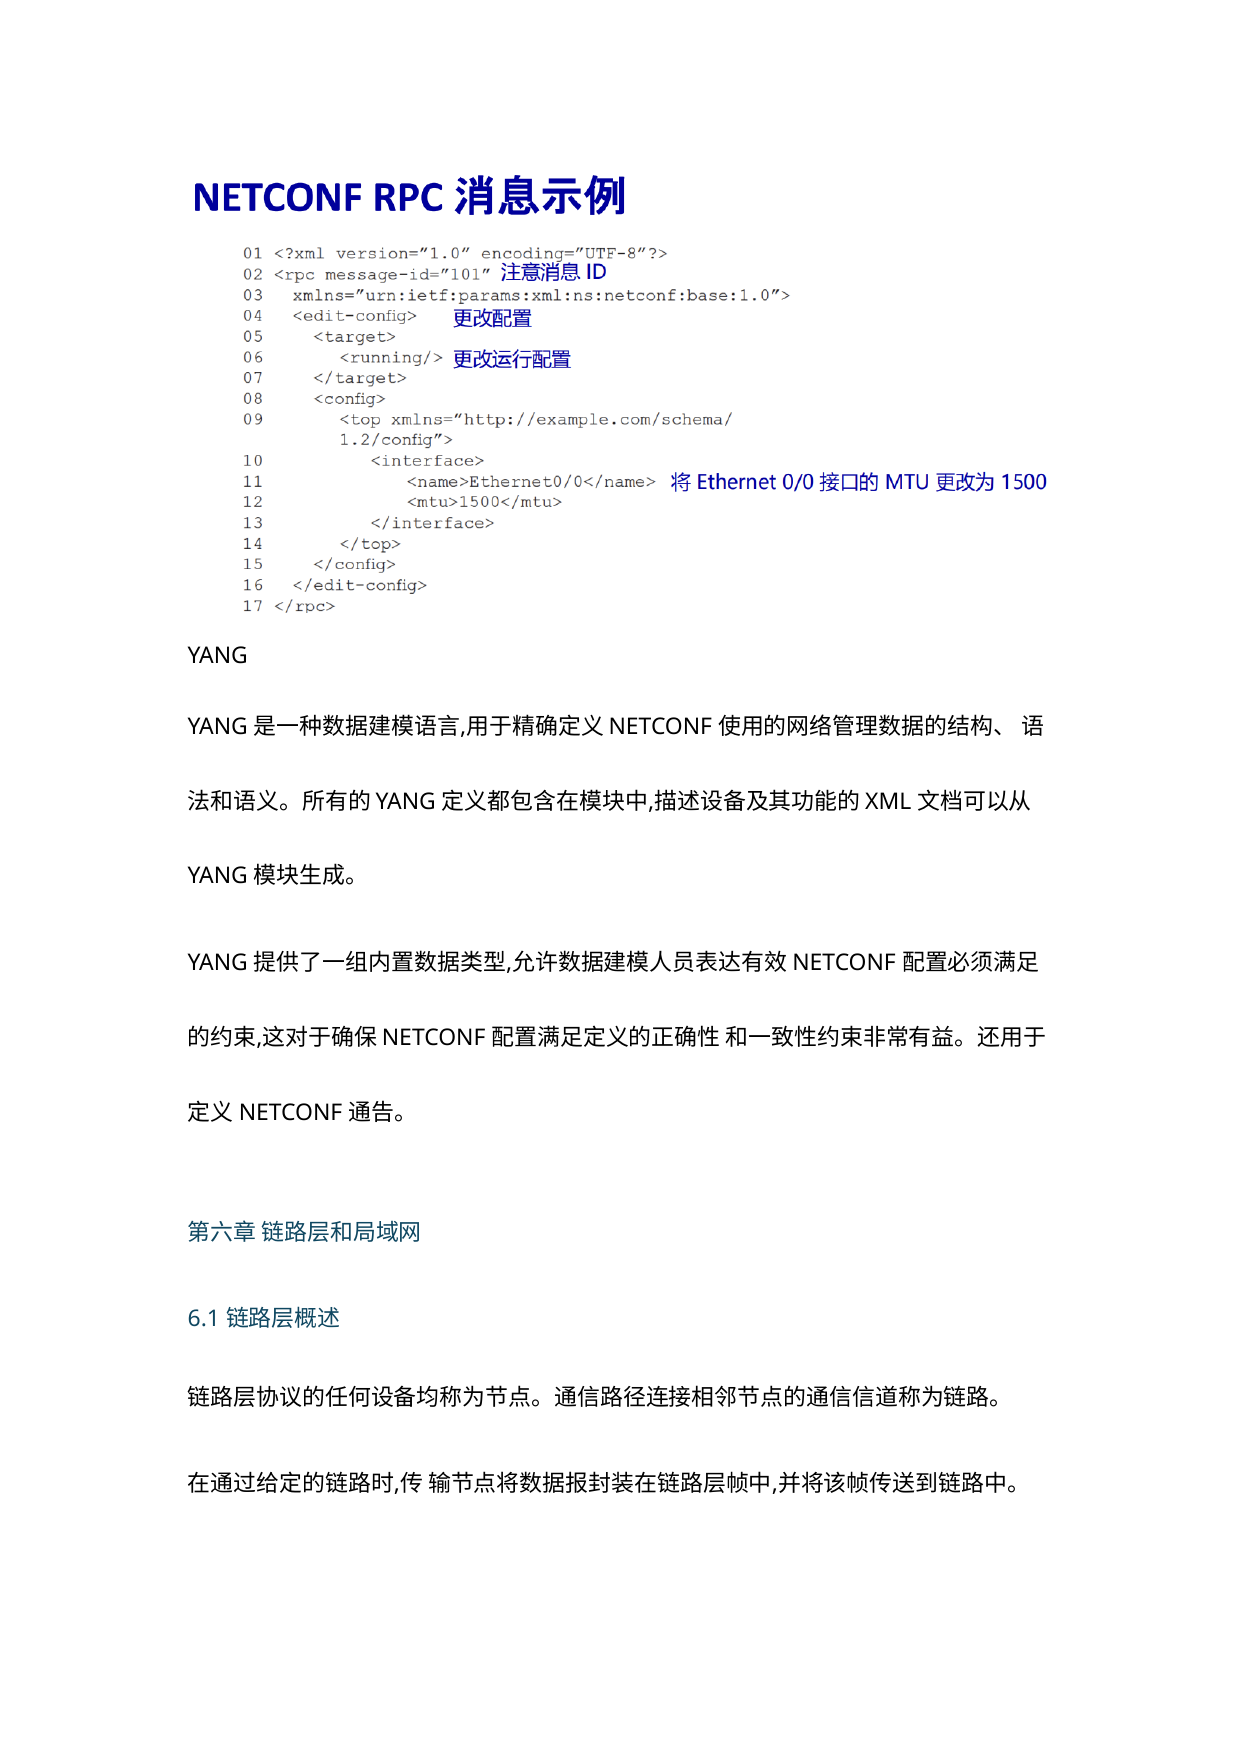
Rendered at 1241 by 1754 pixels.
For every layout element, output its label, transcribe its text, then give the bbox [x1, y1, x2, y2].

text 在通过给定的链路时,传 输节点将数据报封装在链路层帧中,并将该帧传送到链路中。 [187, 1449, 1053, 1514]
subtitle 6.1 链路层概述 [187, 1284, 1053, 1349]
text 链路层协议的任何设备均称为节点。通信路径连接相邻节点的通信信道称为链路。 [187, 1362, 1053, 1427]
subtitle 第六章 链路层和局域网 [187, 1198, 1053, 1263]
text YANG 提供了一组内置数据类型,允许数据建模人员表达有效 NETCONF 配置必须满足的约束,这对于确保NETCONF 配置满足定义的正确性 和一致性约束非常有益。还用于定义 NETCONF 通告。 [187, 928, 1053, 1143]
text YANG [187, 638, 1053, 671]
picture [187, 166, 1053, 613]
text YANG 是一种数据建模语言,用于精确定义NETCONF 使用的网络管理数据的结构、 语法和语义。所有的YANG 定义都包含在模块中,描述设备及其功能的XML 文档可以从 YANG 模块生成。 [187, 692, 1053, 907]
